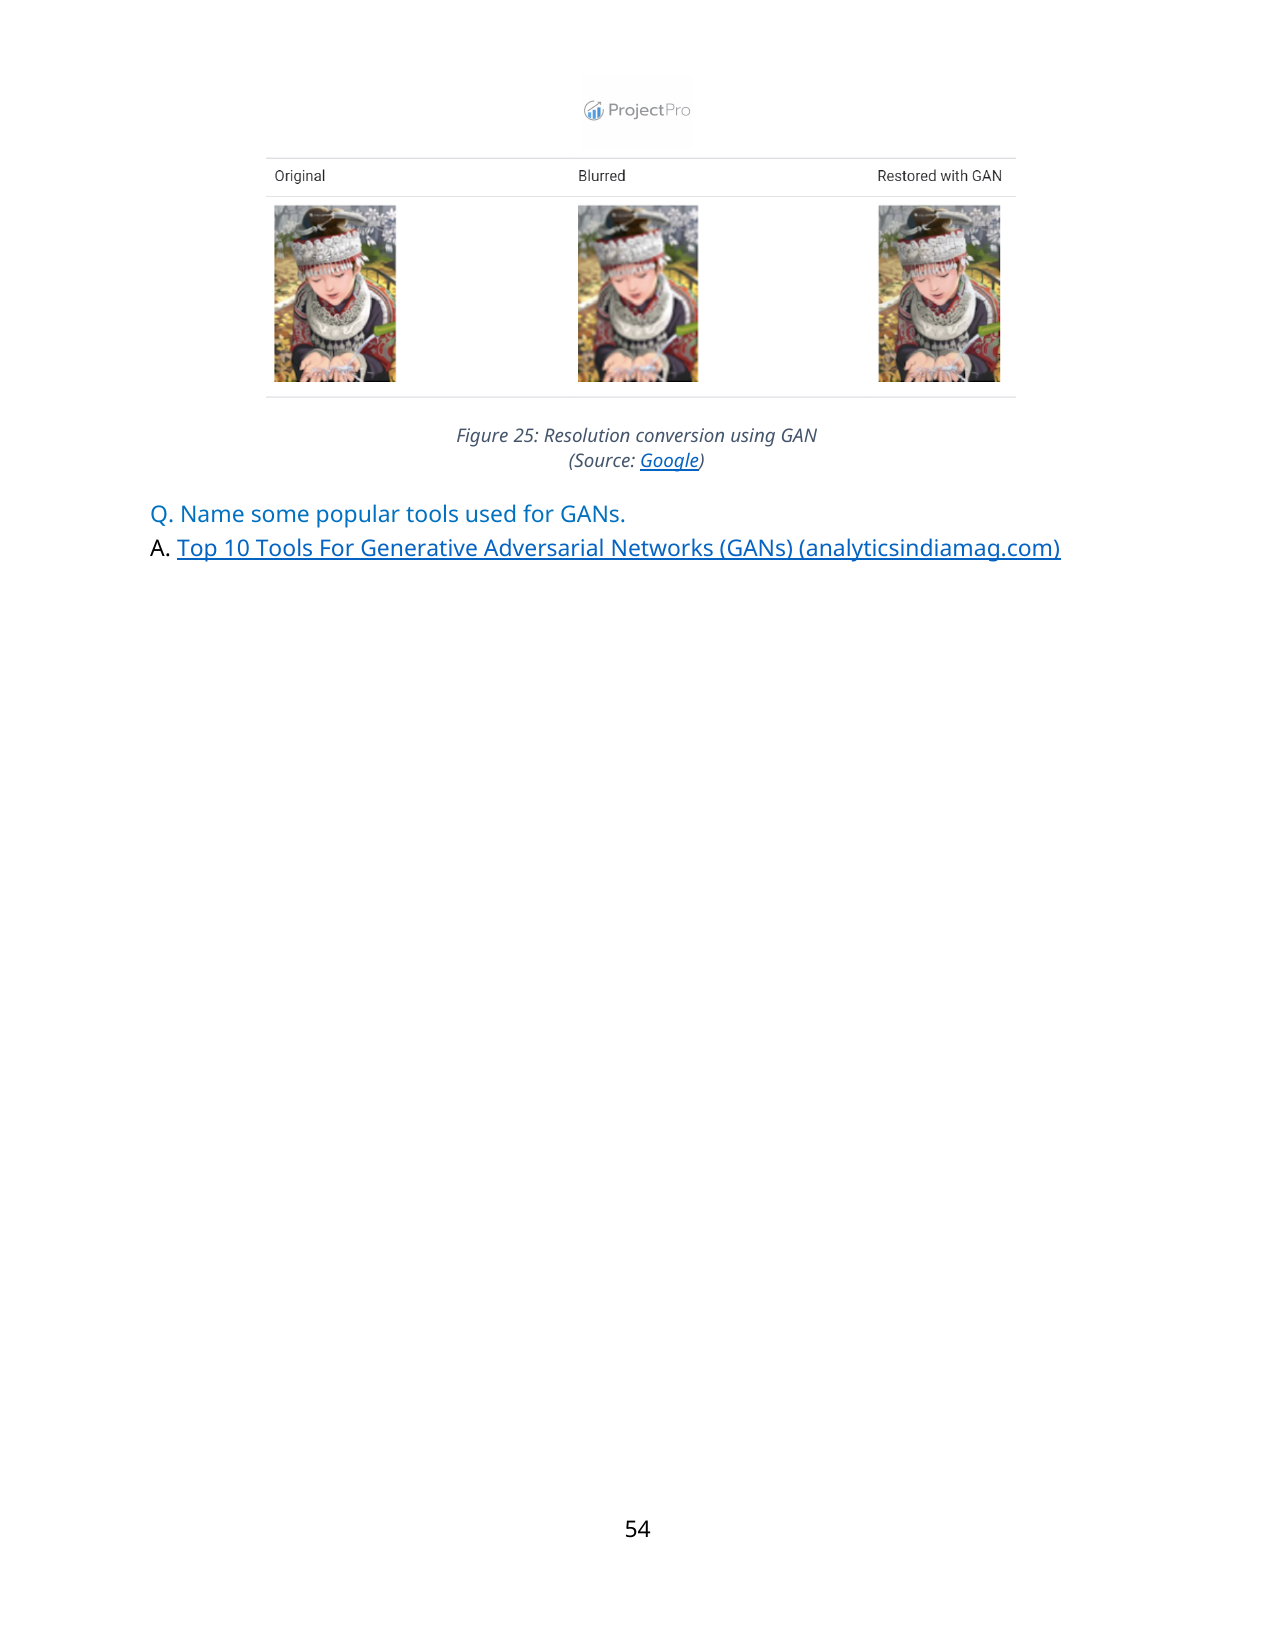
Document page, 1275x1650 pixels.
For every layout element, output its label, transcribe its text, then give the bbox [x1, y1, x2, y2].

text Figure 25: Resolution conversion using GAN (Source: Google) [150, 422, 1125, 473]
picture [258, 150, 1017, 403]
subtitle Q. Name some popular tools used for GANs. [150, 498, 1125, 529]
text A. Top 10 Tools For Generative Adversarial Networks (GANs) (analyticsindiamag.com) [150, 532, 1125, 563]
picture [582, 75, 693, 149]
